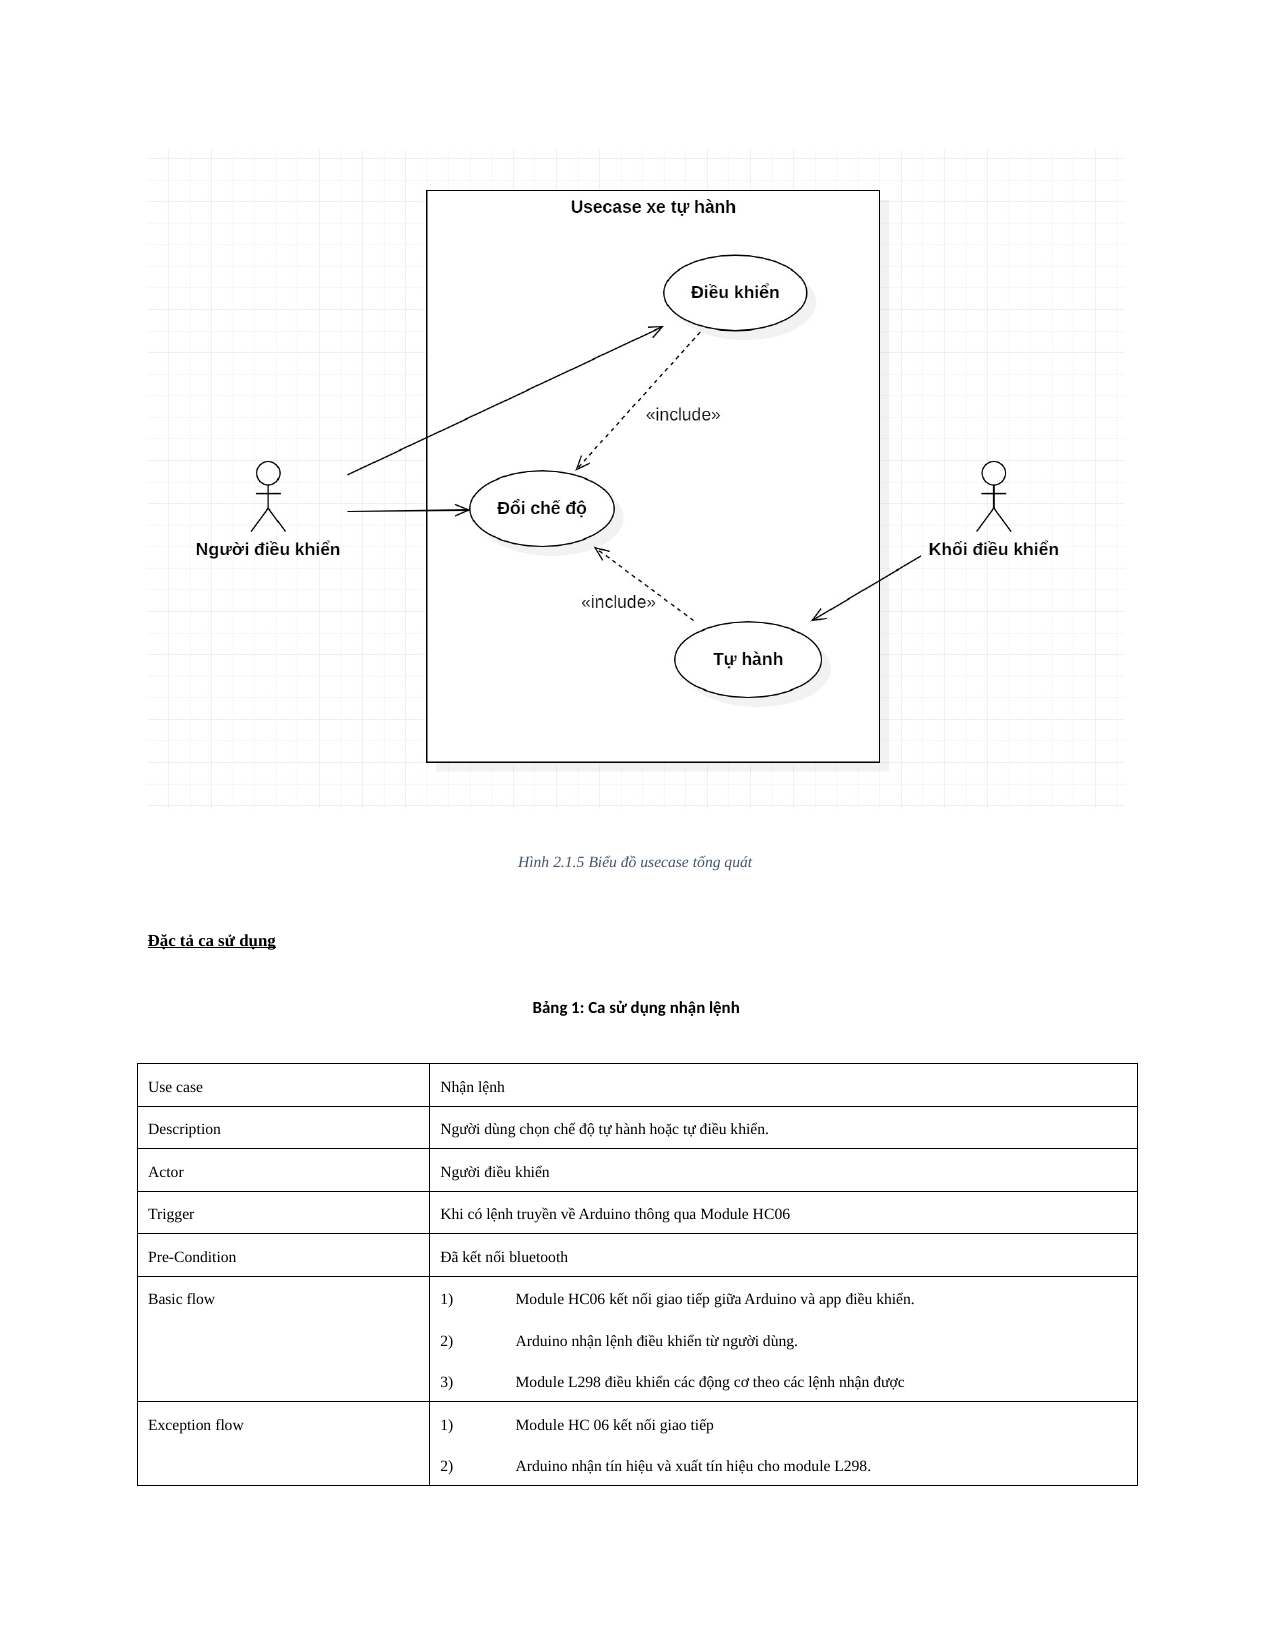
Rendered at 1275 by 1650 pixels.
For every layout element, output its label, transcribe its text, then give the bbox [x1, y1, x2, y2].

table_header Nhận lệnh [430, 1064, 1137, 1106]
picture [147, 150, 1125, 809]
table_cell Module HC06 kết nối giao tiếp giữa Arduino và app điều khiển. Arduino nhận lệnh điều khiển từ người dùng. Module L298 điều khiển các động cơ theo các lệnh nhận được [430, 1277, 1137, 1401]
table_cell Đã kết nối bluetooth [430, 1234, 1137, 1276]
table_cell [430, 1402, 1137, 1485]
table_cell Người điều khiển [430, 1149, 1137, 1191]
subtitle Đặc tả ca sử dụng [147, 916, 1125, 950]
subtitle Bảng 1: Ca sử dụng nhận lệnh [147, 982, 1125, 1017]
table_cell Basic flow [138, 1277, 429, 1401]
table_cell Actor [138, 1149, 429, 1191]
table_cell Trigger [138, 1192, 429, 1233]
table_cell Người dùng chọn chế độ tự hành hoặc tự điều khiển. [430, 1107, 1137, 1148]
table_cell Pre-Condition [138, 1234, 429, 1276]
text Hình 2.1.5 Biểu đồ usecase tổng quát [147, 839, 1125, 871]
table_cell Exception flow [138, 1402, 429, 1485]
table_cell Description [138, 1107, 429, 1148]
table_cell Khi có lệnh truyền về Arduino thông qua Module HC06 [430, 1192, 1137, 1233]
table_header Use case [138, 1064, 429, 1106]
